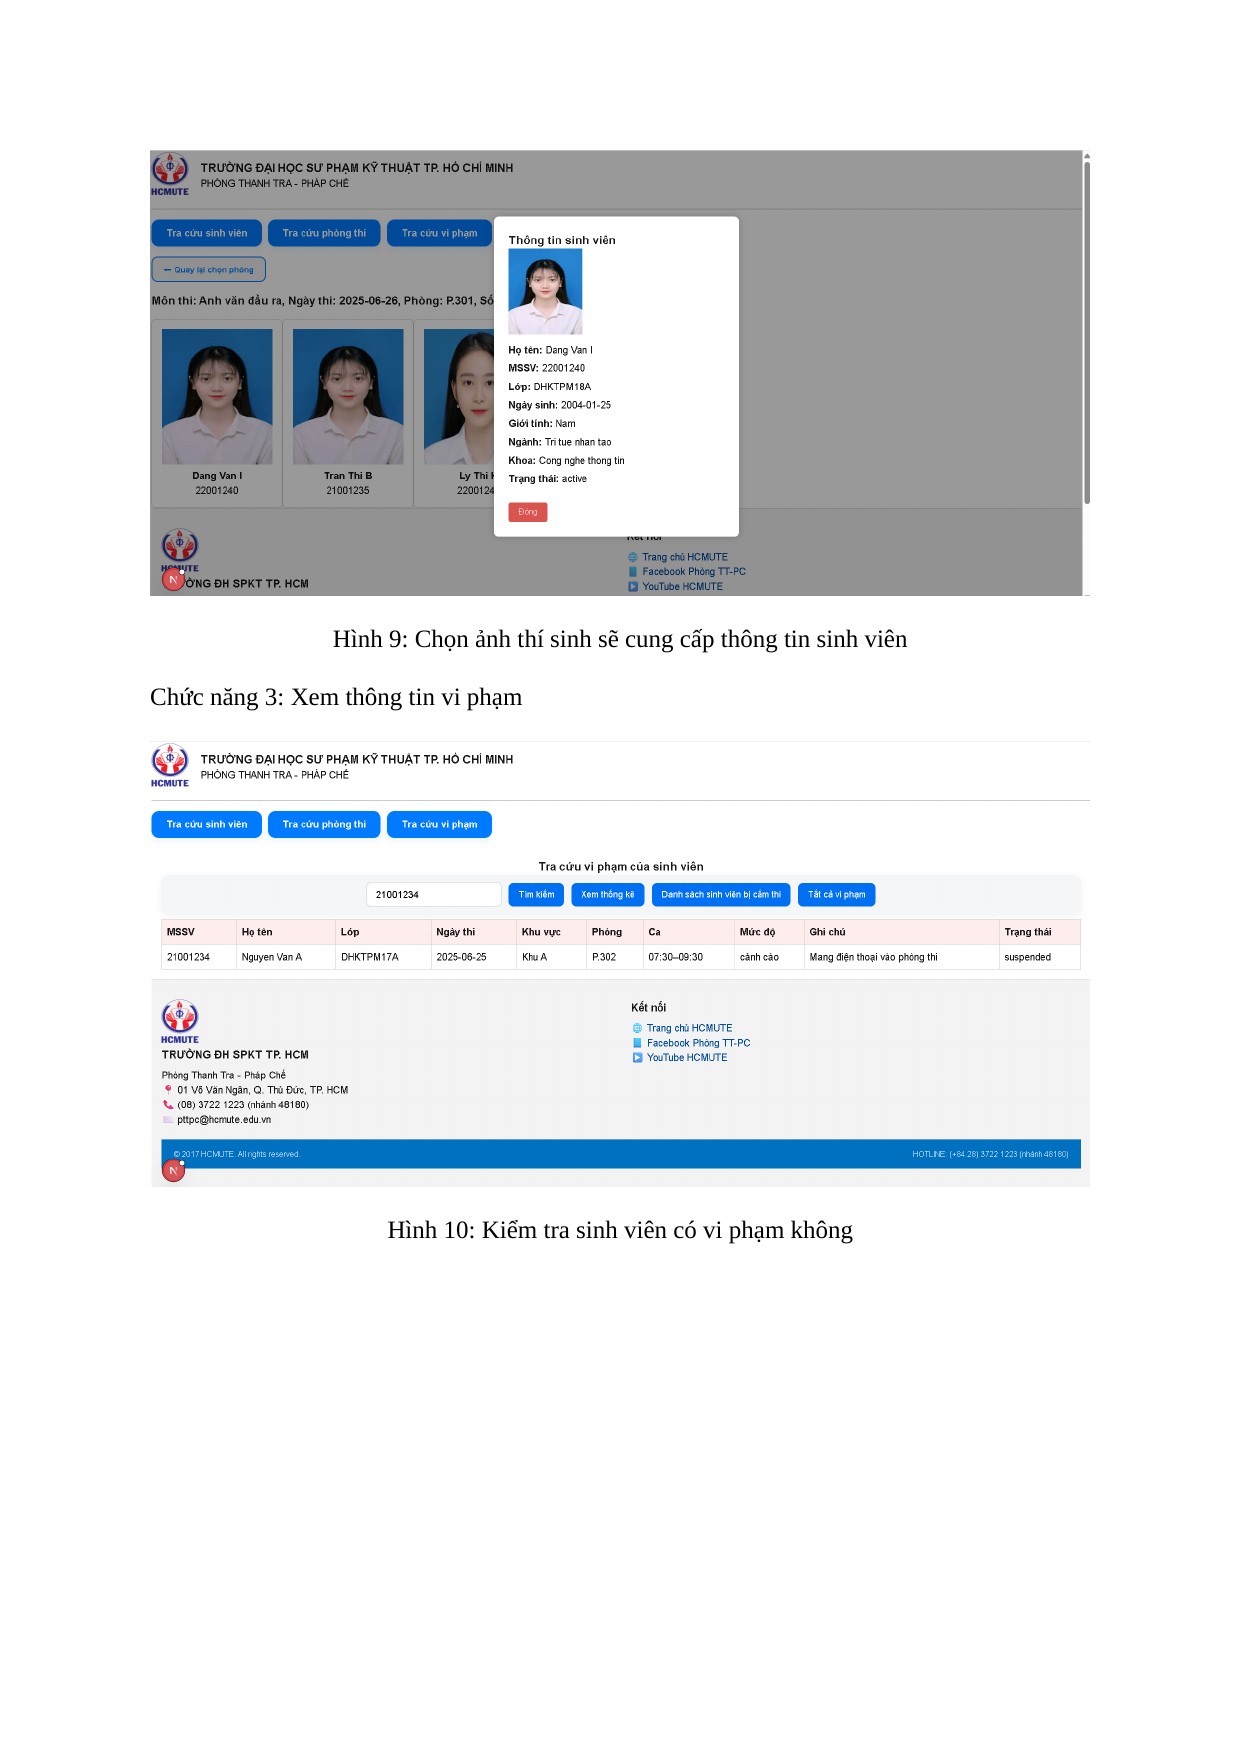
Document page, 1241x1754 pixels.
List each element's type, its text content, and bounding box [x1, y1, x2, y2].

text Hình 9: Chọn ảnh thí sinh sẽ cung cấp thông tin sinh viên [150, 624, 1090, 653]
picture [150, 740, 1091, 1187]
text Chức năng 3: Xem thông tin vi phạm [150, 682, 1090, 711]
picture [150, 150, 1091, 596]
text Hình 10: Kiểm tra sinh viên có vi phạm không [150, 1215, 1090, 1244]
